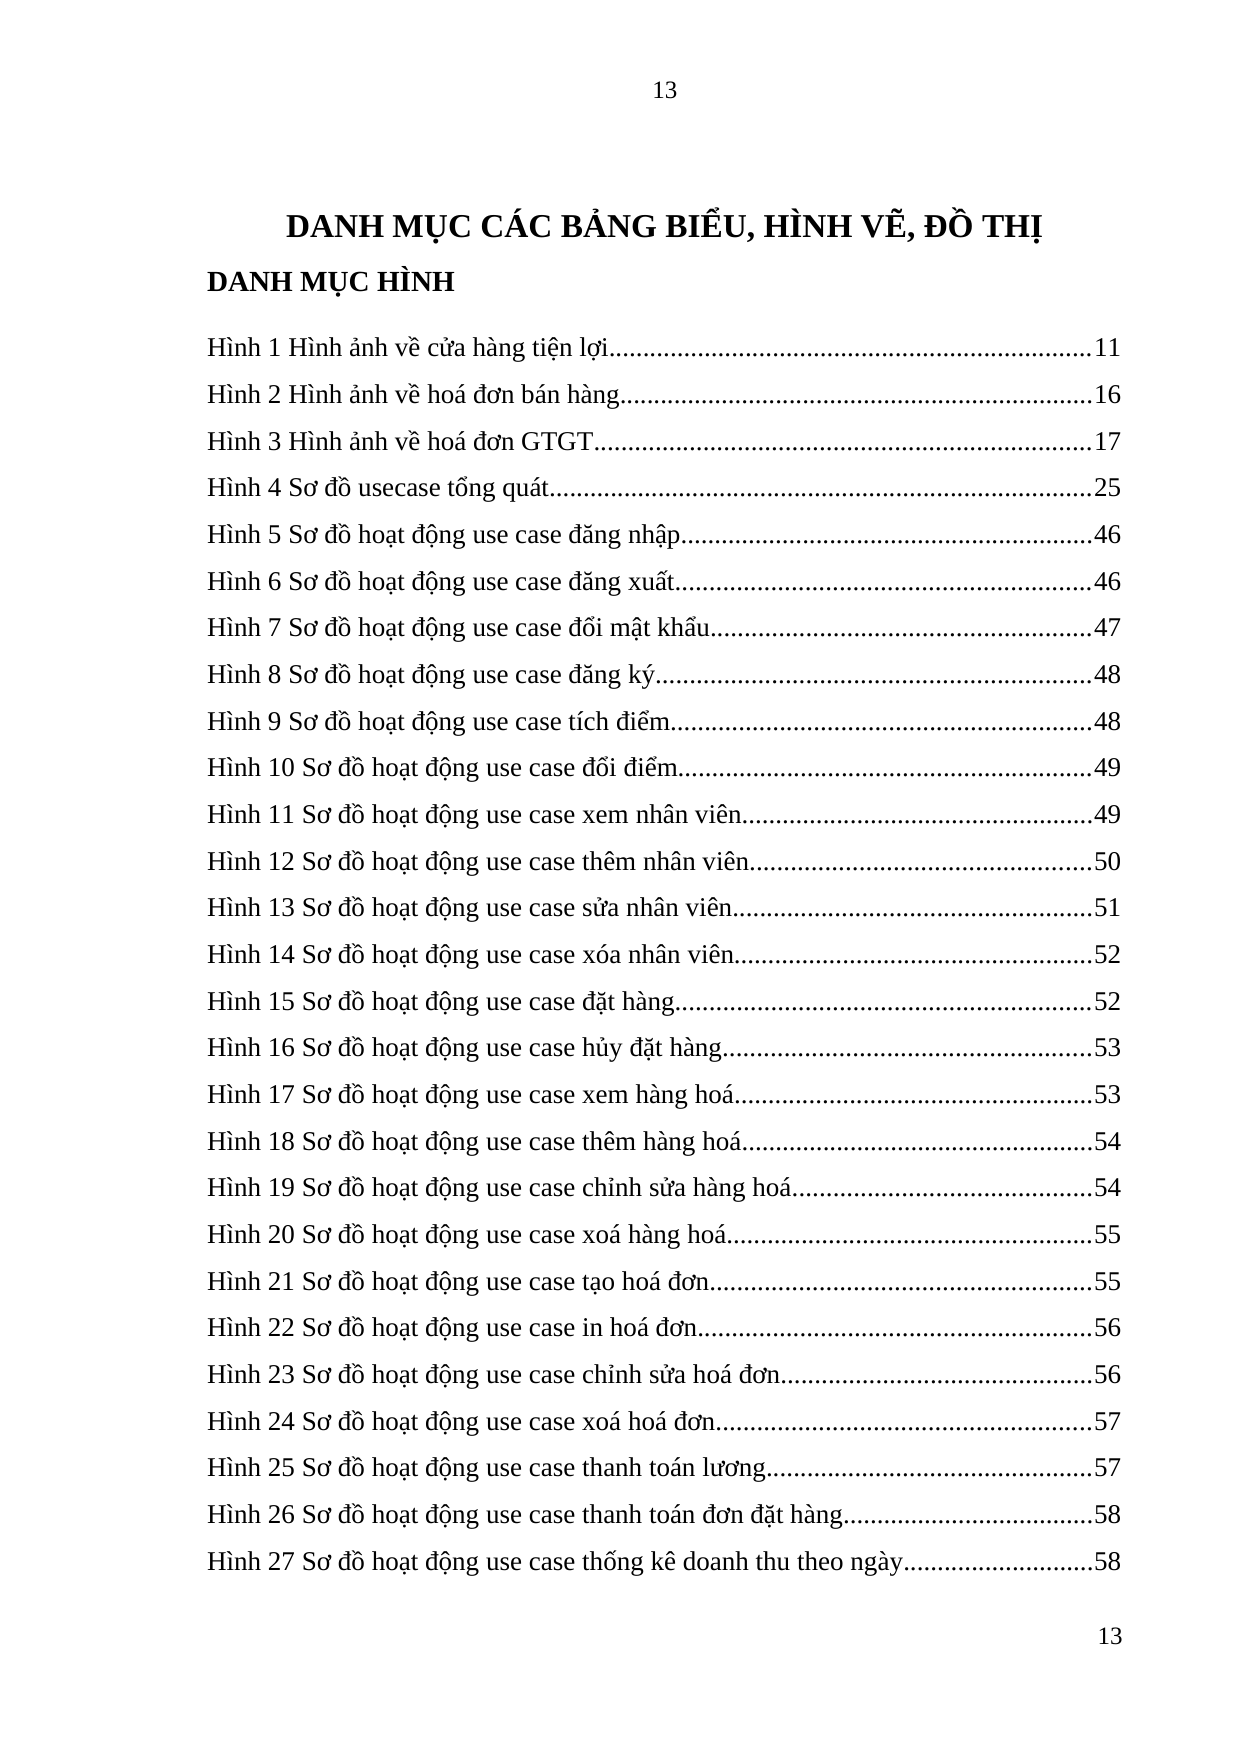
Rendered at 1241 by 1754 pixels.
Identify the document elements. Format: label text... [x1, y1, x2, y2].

text Hình 16 Sơ đồ hoạt động use case hủy đặt hàng 53 [207, 1031, 1122, 1062]
text Hình 27 Sơ đồ hoạt động use case thống kê doanh thu theo ngày 58 [207, 1545, 1122, 1576]
text Hình 10 Sơ đồ hoạt động use case đổi điểm 49 [207, 751, 1122, 782]
text Hình 5 Sơ đồ hoạt động use case đăng nhập 46 [207, 518, 1122, 549]
text Hình 15 Sơ đồ hoạt động use case đặt hàng 52 [207, 985, 1122, 1016]
text Hình 21 Sơ đồ hoạt động use case tạo hoá đơn 55 [207, 1265, 1122, 1296]
text Hình 14 Sơ đồ hoạt động use case xóa nhân viên 52 [207, 938, 1122, 969]
text DANH MỤC CÁC BẢNG BIỂU, HÌNH VẼ, ĐỒ THỊ [207, 207, 1122, 245]
text Hình 26 Sơ đồ hoạt động use case thanh toán đơn đặt hàng 58 [207, 1498, 1122, 1529]
text DANH MỤC HÌNH [207, 264, 1122, 298]
text Hình 9 Sơ đồ hoạt động use case tích điểm 48 [207, 705, 1122, 736]
text Hình 6 Sơ đồ hoạt động use case đăng xuất 46 [207, 565, 1122, 596]
text Hình 2 Hình ảnh về hoá đơn bán hàng 16 [207, 378, 1122, 409]
text Hình 11 Sơ đồ hoạt động use case xem nhân viên 49 [207, 798, 1122, 829]
text Hình 19 Sơ đồ hoạt động use case chỉnh sửa hàng hoá 54 [207, 1171, 1122, 1202]
text Hình 22 Sơ đồ hoạt động use case in hoá đơn 56 [207, 1311, 1122, 1342]
text Hình 23 Sơ đồ hoạt động use case chỉnh sửa hoá đơn 56 [207, 1358, 1122, 1389]
text Hình 13 Sơ đồ hoạt động use case sửa nhân viên 51 [207, 891, 1122, 922]
text Hình 4 Sơ đồ usecase tổng quát 25 [207, 471, 1122, 502]
text Hình 8 Sơ đồ hoạt động use case đăng ký 48 [207, 658, 1122, 689]
text Hình 18 Sơ đồ hoạt động use case thêm hàng hoá 54 [207, 1125, 1122, 1156]
text Hình 12 Sơ đồ hoạt động use case thêm nhân viên 50 [207, 845, 1122, 876]
text Hình 17 Sơ đồ hoạt động use case xem hàng hoá 53 [207, 1078, 1122, 1109]
text Hình 20 Sơ đồ hoạt động use case xoá hàng hoá 55 [207, 1218, 1122, 1249]
text Hình 7 Sơ đồ hoạt động use case đổi mật khẩu 47 [207, 611, 1122, 642]
text Hình 25 Sơ đồ hoạt động use case thanh toán lương 57 [207, 1451, 1122, 1482]
text Hình 1 Hình ảnh về cửa hàng tiện lợi 11 [207, 331, 1122, 362]
text Hình 3 Hình ảnh về hoá đơn GTGT 17 [207, 425, 1122, 456]
text Hình 24 Sơ đồ hoạt động use case xoá hoá đơn 57 [207, 1405, 1122, 1436]
